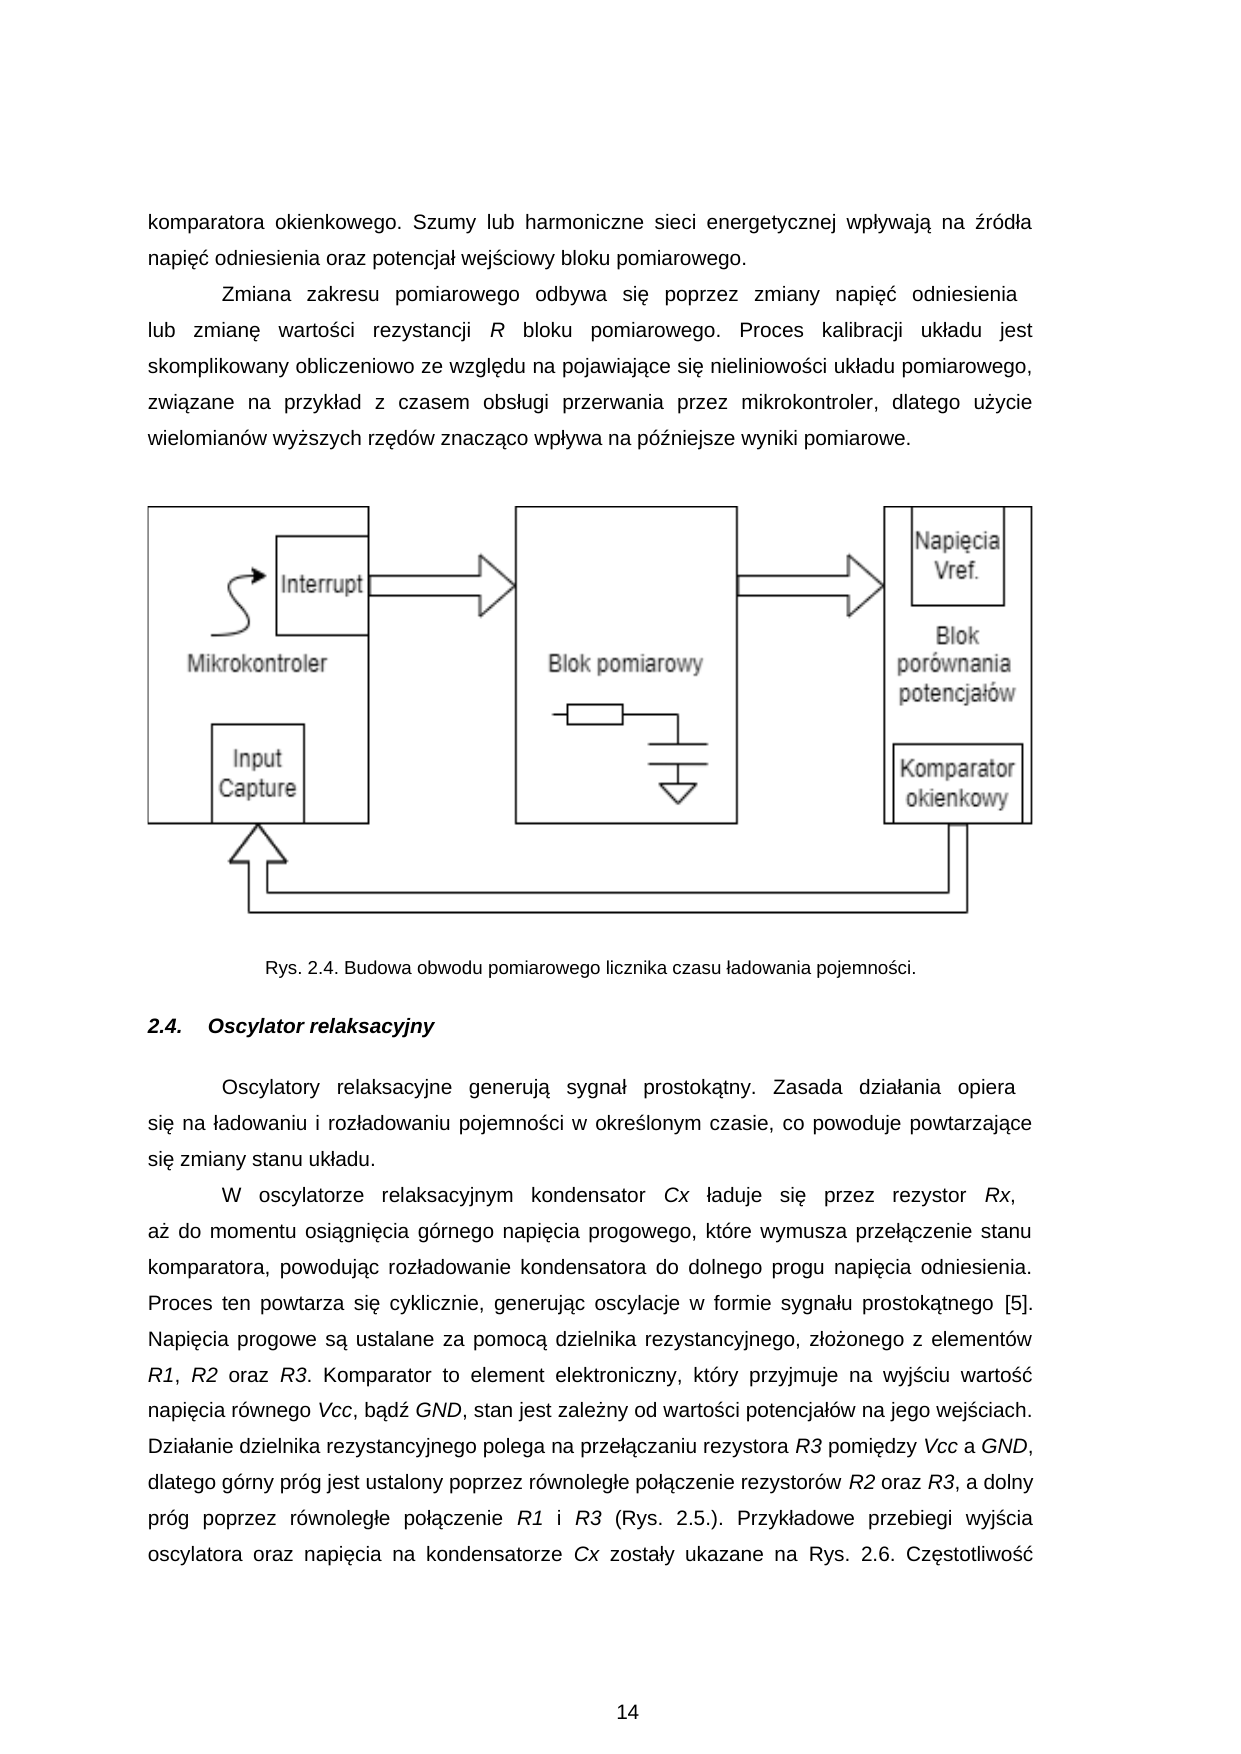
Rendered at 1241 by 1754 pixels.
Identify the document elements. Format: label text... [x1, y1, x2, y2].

text Oscylatory relaksacyjne generują sygnał prostokątny. Zasada działania opiera się na ładowaniu i rozładowaniu pojemności w określonym czasie, co powoduje powtarzające się zmiany stanu układu. [148, 1075, 1033, 1171]
picture [147, 506, 1033, 916]
text Zmiana zakresu pomiarowego odbywa się poprzez zmiany napięć odniesienia lub zmianę wartości rezystancji R bloku pomiarowego. Proces kalibracji układu jest skomplikowany obliczeniowo ze względu na pojawiające się nieliniowości układu pomiarowego, związane na przykład z czasem obsługi przerwania przez mikrokontroler, dlatego użycie wielomianów wyższych rzędów znacząco wpływa na późniejsze wyniki pomiarowe. [148, 282, 1033, 449]
subtitle Oscylator relaksacyjny [148, 1014, 1033, 1038]
